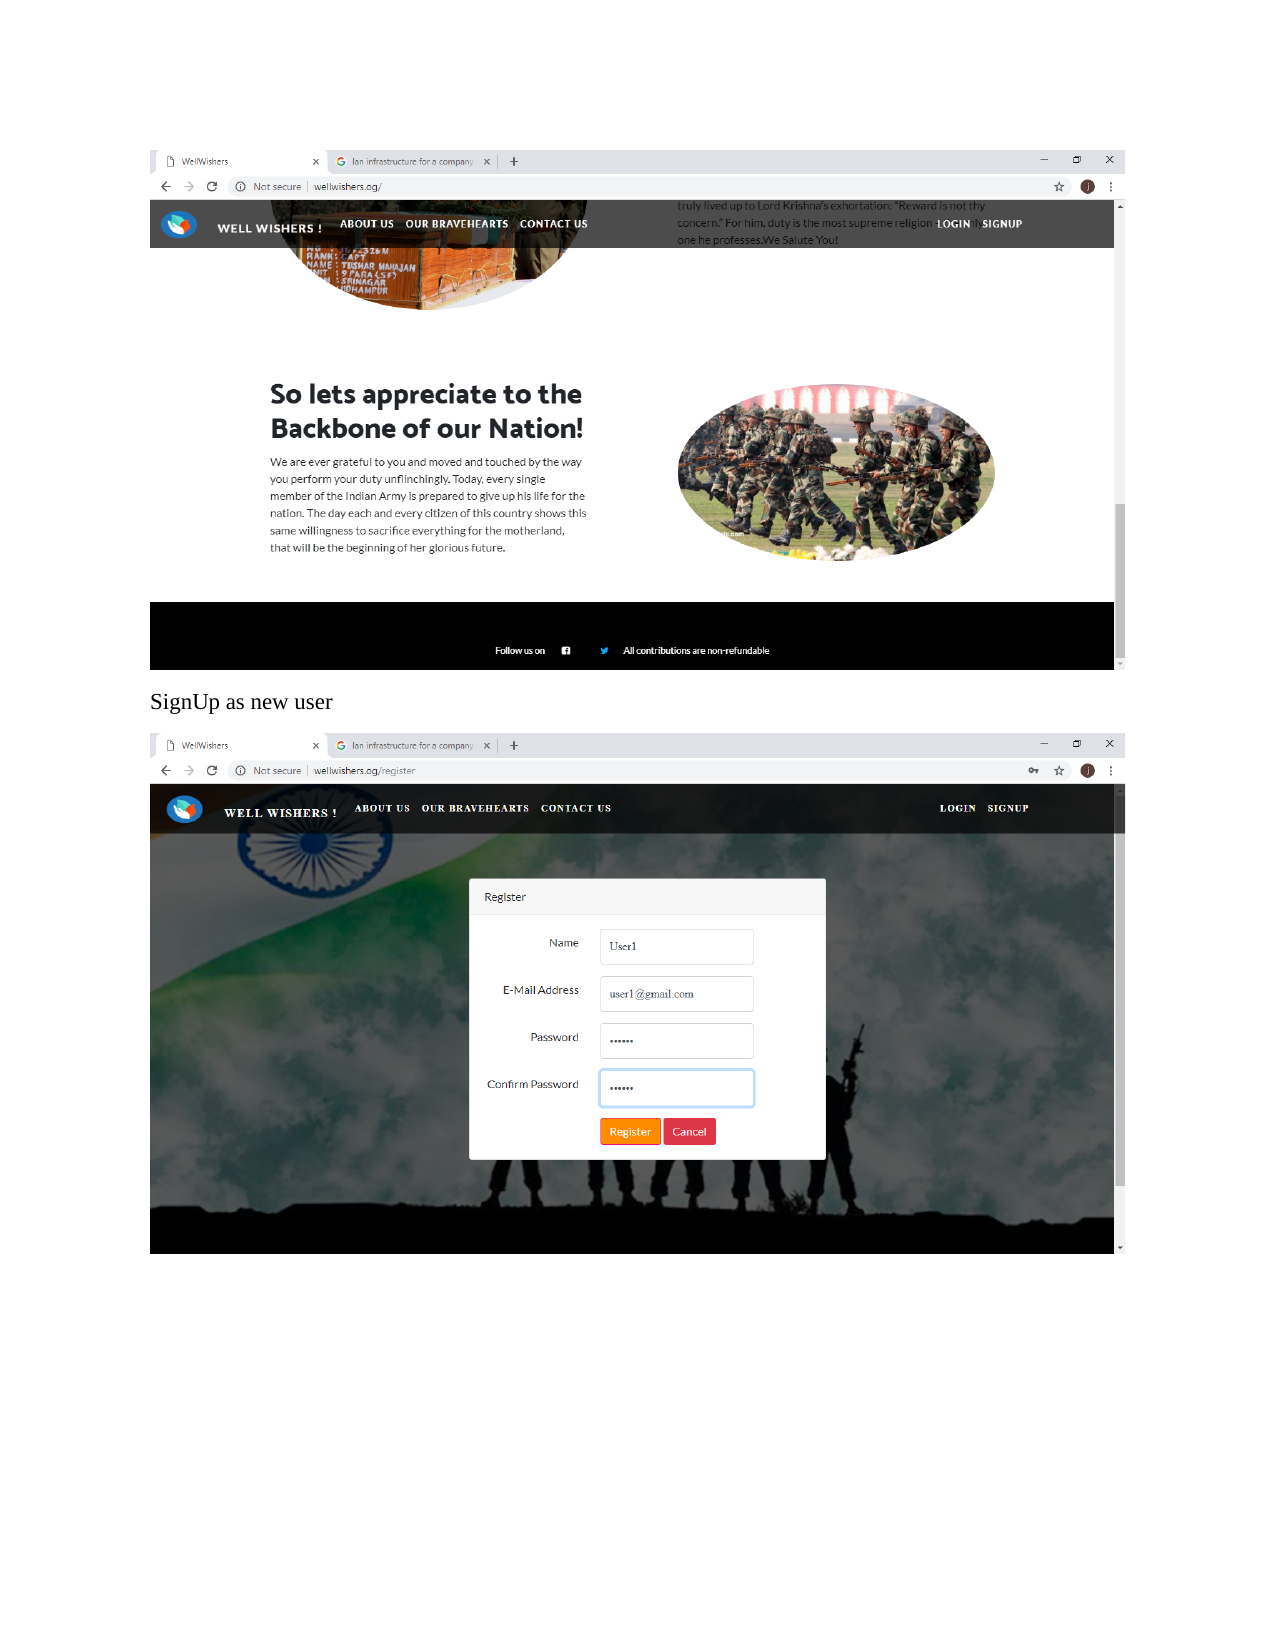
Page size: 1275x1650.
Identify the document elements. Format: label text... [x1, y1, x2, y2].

text SignUp as new user [150, 688, 1125, 715]
picture [150, 150, 1125, 670]
picture [150, 733, 1125, 1254]
